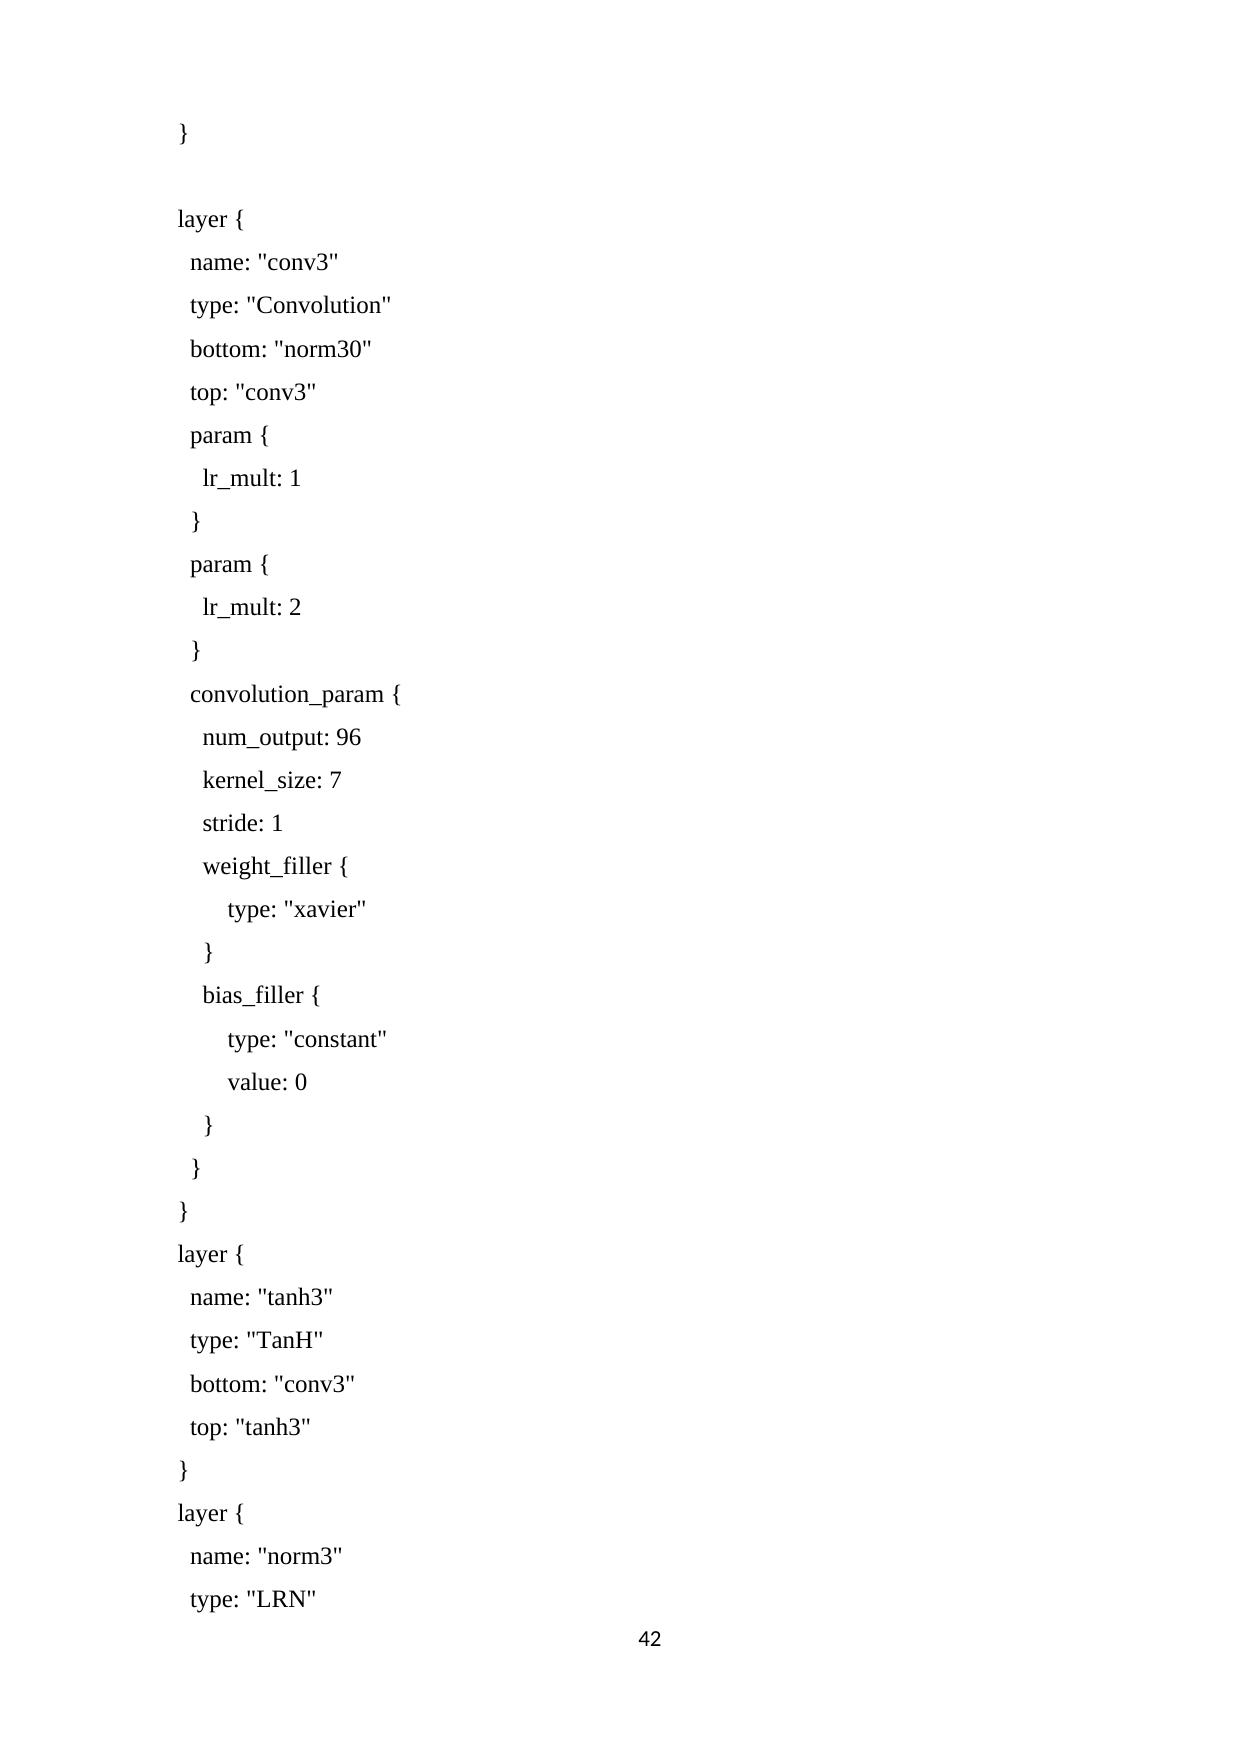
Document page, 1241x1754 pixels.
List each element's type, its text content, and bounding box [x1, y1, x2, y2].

text top: "tanh3" [177, 1412, 1122, 1441]
text type: "Convolution" [177, 291, 1122, 319]
text } [177, 118, 1122, 147]
text bottom: "conv3" [177, 1369, 1122, 1397]
text lr_mult: 2 [177, 592, 1122, 621]
text param { [177, 549, 1122, 578]
text value: 0 [177, 1067, 1122, 1096]
text } [177, 506, 1122, 535]
text } [177, 937, 1122, 966]
text } [177, 1153, 1122, 1182]
text bottom: "norm30" [177, 334, 1122, 362]
text name: "norm3" [177, 1541, 1122, 1570]
text weight_filler { [177, 851, 1122, 880]
text type: "xavier" [177, 894, 1122, 923]
text param { [177, 420, 1122, 449]
text name: "tanh3" [177, 1282, 1122, 1311]
text bias_filler { [177, 981, 1122, 1009]
text convolution_param { [177, 679, 1122, 707]
text } [177, 1455, 1122, 1484]
text stride: 1 [177, 808, 1122, 837]
text layer { [177, 1239, 1122, 1268]
text top: "conv3" [177, 377, 1122, 406]
text } [177, 1196, 1122, 1225]
text kernel_size: 7 [177, 765, 1122, 794]
text layer { [177, 1498, 1122, 1527]
text type: "LRN" [177, 1584, 1122, 1613]
text } [177, 1110, 1122, 1139]
text lr_mult: 1 [177, 463, 1122, 492]
text num_output: 96 [177, 722, 1122, 751]
text name: "conv3" [177, 247, 1122, 276]
text } [177, 636, 1122, 664]
text layer { [177, 204, 1122, 233]
text type: "constant" [177, 1024, 1122, 1052]
text type: "TanH" [177, 1326, 1122, 1354]
